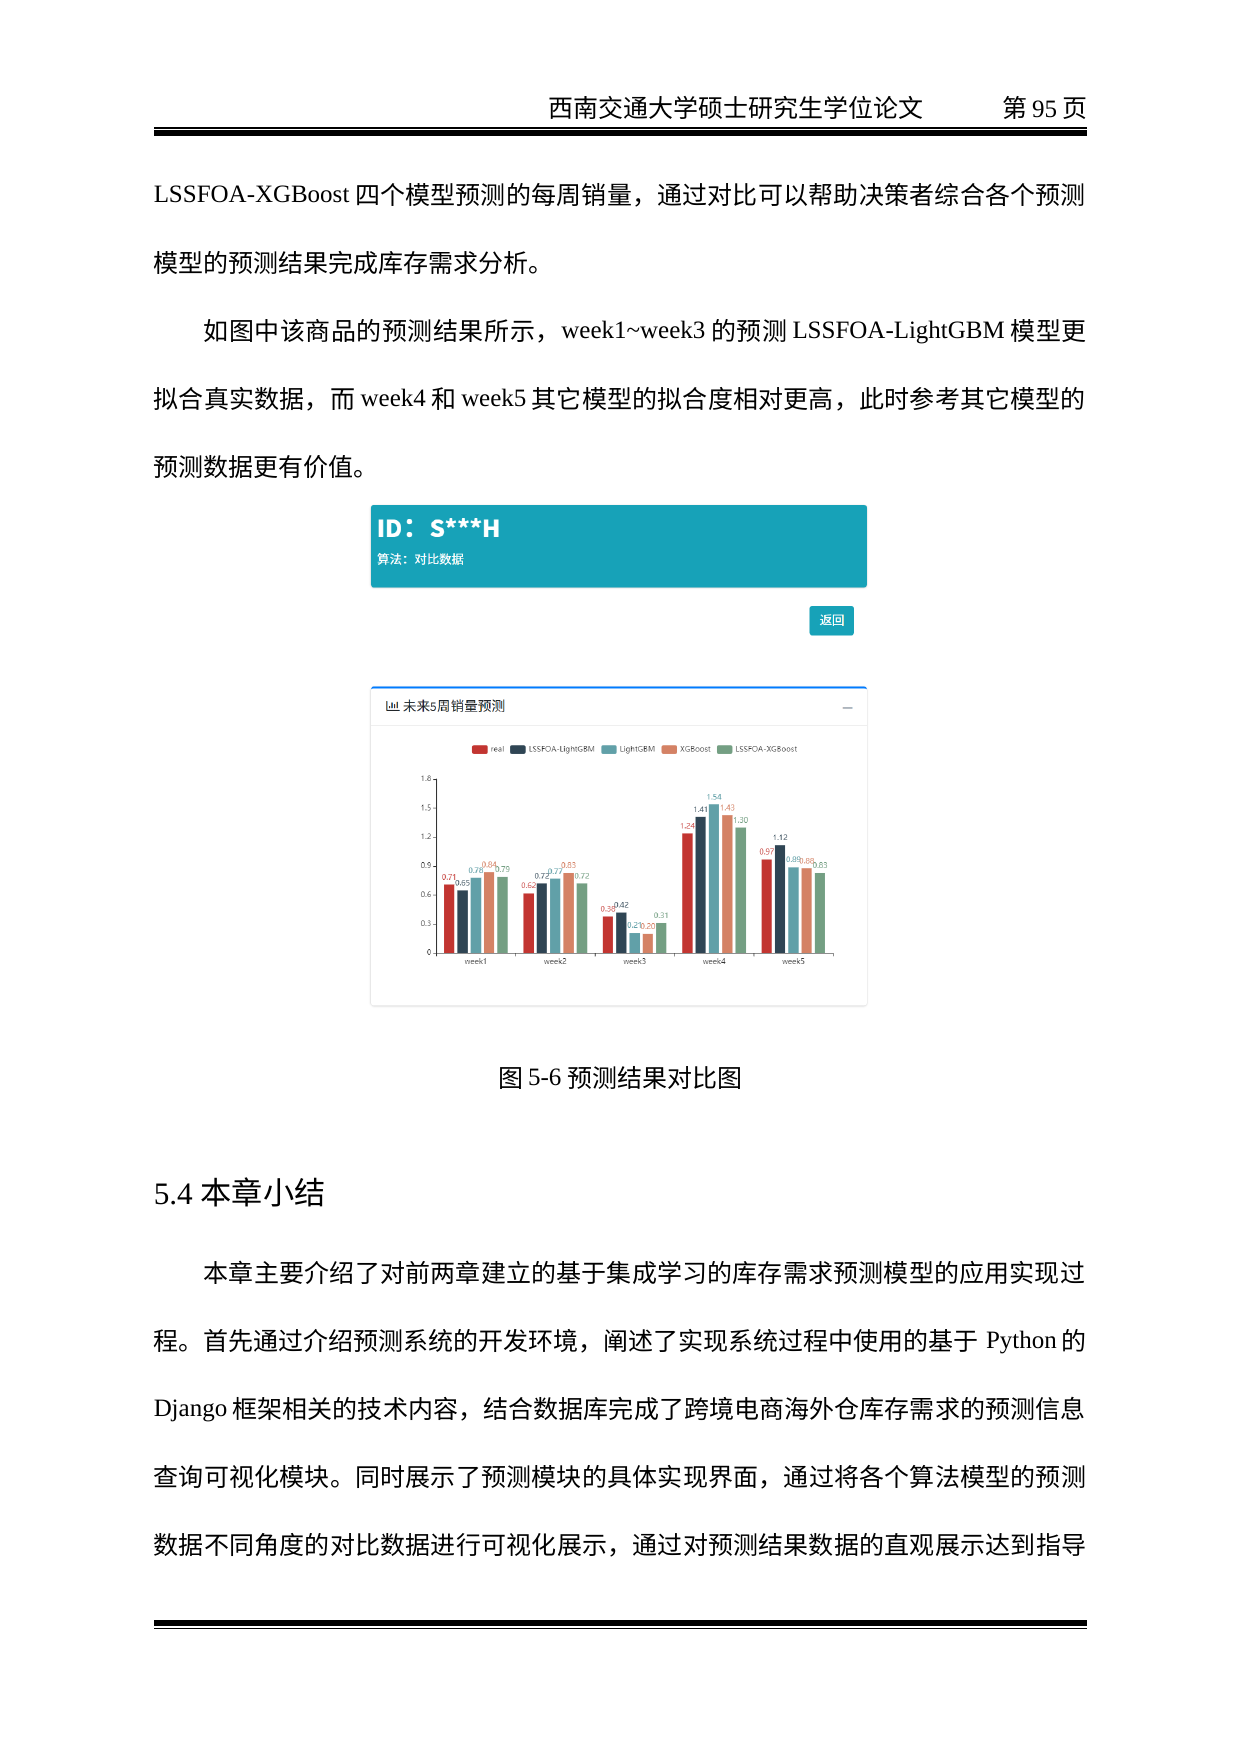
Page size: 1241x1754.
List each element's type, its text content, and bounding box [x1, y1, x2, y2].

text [153, 160, 1087, 296]
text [153, 1238, 1087, 1577]
text 图5-6 预测结果对比图 [153, 1043, 1087, 1111]
subtitle 5.4 本章小结 [153, 1157, 1087, 1225]
text 如图中该商品的预测结果所示，week1~week3的预测LSSFOA-LightGBM模型更拟合真实数据，而week4和week5其它模型的拟合度相对更高，此时参考其它模型的预测数据更有价值。 [153, 296, 1087, 499]
picture [366, 499, 874, 1011]
